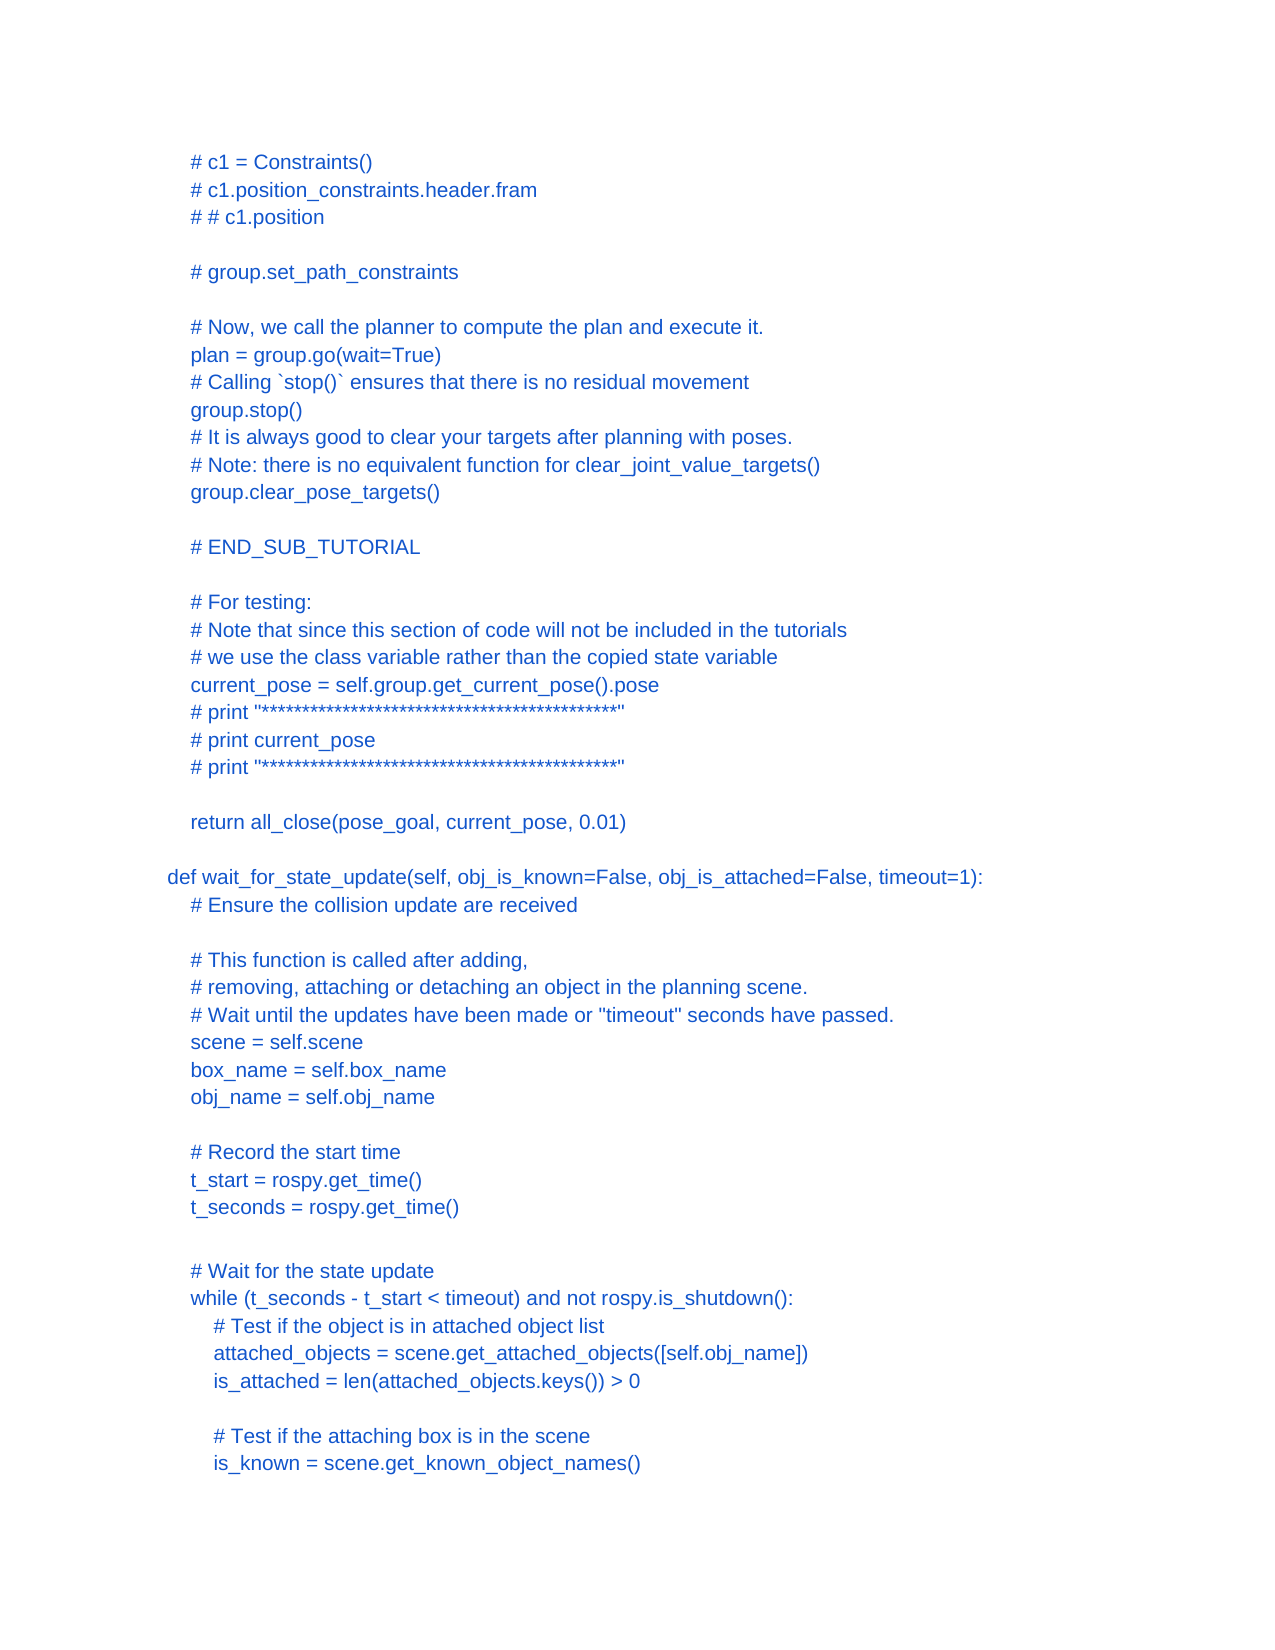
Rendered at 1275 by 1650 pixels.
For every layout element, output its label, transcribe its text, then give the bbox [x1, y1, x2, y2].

text t_seconds = rospy.get_time() [150, 1195, 1125, 1219]
text # print "********************************************" [150, 755, 1125, 779]
text # This function is called after adding, [150, 947, 1125, 971]
text is_known = scene.get_known_object_names() [150, 1451, 1125, 1475]
text # Calling `stop()` ensures that there is no residual movement [150, 370, 1125, 394]
text # print current_pose [150, 727, 1125, 751]
text # print "********************************************" [150, 700, 1125, 724]
text # Note: there is no equivalent function for clear_joint_value_targets() [150, 452, 1125, 476]
text is_attached = len(attached_objects.keys()) > 0 [150, 1368, 1125, 1392]
text # group.set_path_constraints [150, 260, 1125, 284]
text # Now, we call the planner to compute the plan and execute it. [150, 315, 1125, 339]
text t_start = rospy.get_time() [150, 1167, 1125, 1191]
text scene = self.scene [150, 1030, 1125, 1054]
text # Record the start time [150, 1140, 1125, 1164]
text # removing, attaching or detaching an object in the planning scene. [150, 975, 1125, 999]
text plan = group.go(wait=True) [150, 342, 1125, 366]
text # we use the class variable rather than the copied state variable [150, 645, 1125, 669]
text # It is always good to clear your targets after planning with poses. [150, 425, 1125, 449]
text # c1.position_constraints.header.fram [150, 177, 1125, 201]
text while (t_seconds - t_start < timeout) and not rospy.is_shutdown(): [150, 1286, 1125, 1310]
text # Test if the attaching box is in the scene [150, 1423, 1125, 1447]
text # Test if the object is in attached object list [150, 1313, 1125, 1337]
text # For testing: [150, 590, 1125, 614]
text attached_objects = scene.get_attached_objects([self.obj_name]) [150, 1341, 1125, 1365]
text box_name = self.box_name [150, 1057, 1125, 1081]
text current_pose = self.group.get_current_pose().pose [150, 672, 1125, 696]
text return all_close(pose_goal, current_pose, 0.01) [150, 810, 1125, 834]
text # Ensure the collision update are received [150, 892, 1125, 916]
text # # c1.position [150, 205, 1125, 229]
text obj_name = self.obj_name [150, 1085, 1125, 1109]
text # END_SUB_TUTORIAL [150, 535, 1125, 559]
text # Wait until the updates have been made or "timeout" seconds have passed. [150, 1002, 1125, 1026]
text # Wait for the state update [150, 1258, 1125, 1282]
text # c1 = Constraints() [150, 150, 1125, 174]
text def wait_for_state_update(self, obj_is_known=False, obj_is_attached=False, timeout=1): [150, 865, 1125, 889]
text group.stop() [150, 397, 1125, 421]
text group.clear_pose_targets() [150, 480, 1125, 504]
text # Note that since this section of code will not be included in the tutorials [150, 617, 1125, 641]
